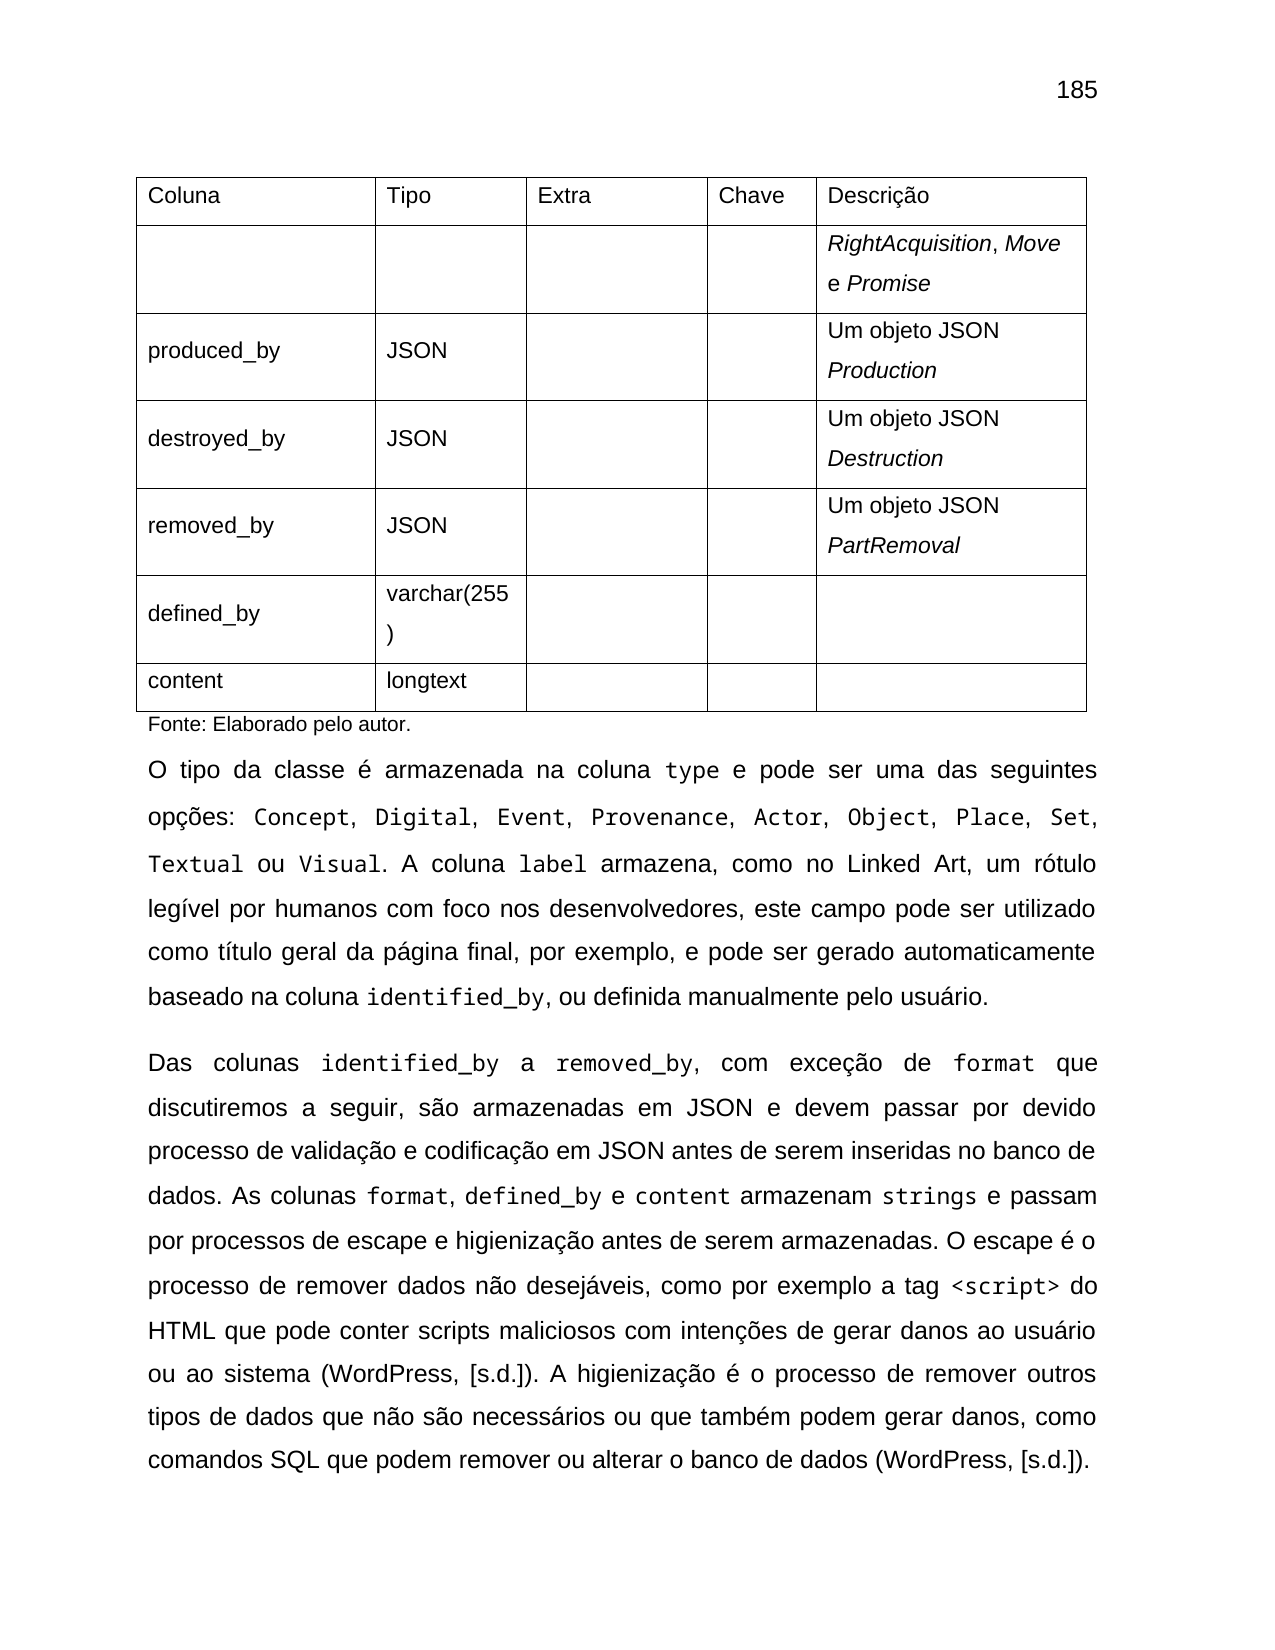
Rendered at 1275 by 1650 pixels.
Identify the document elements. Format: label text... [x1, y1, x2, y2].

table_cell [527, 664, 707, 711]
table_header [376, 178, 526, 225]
text O tipo da classe é armazenada na coluna type e pode ser uma das seguintes opções: Concept, Digital, Event, Provenance, Actor, Object, Place, Set, Textual ou Visual. A coluna label armazena, como no Linked Art, um rótulo legível por humanos com foco nos desenvolvedores, este campo pode ser utilizado como título geral da página final, por exemplo, e pode ser gerado automaticamente baseado na coluna identified_by, ou definida manualmente pelo usuário. [148, 754, 1098, 1013]
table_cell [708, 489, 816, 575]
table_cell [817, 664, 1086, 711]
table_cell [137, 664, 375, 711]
text Das colunas identified_by a removed_by, com exceção de format que discutiremos a seguir, são armazenadas em JSON e devem passar por devido processo de validação e codificação em JSON antes de serem inseridas no banco de dados. As colunas format, defined_by e content armazenam strings e passam por processos de escape e higienização antes de serem armazenadas. O escape é o processo de remover dados não desejáveis, como por exemplo a tag <script> do HTML que pode conter scripts maliciosos com intenções de gerar danos ao usuário ou ao sistema (WordPress, [s.d.]). A higienização é o processo de remover outros tipos de dados que não são necessários ou que também podem gerar danos, como comandos SQL que podem remover ou alterar o banco de dados (WordPress, [s.d.]). [148, 1047, 1098, 1474]
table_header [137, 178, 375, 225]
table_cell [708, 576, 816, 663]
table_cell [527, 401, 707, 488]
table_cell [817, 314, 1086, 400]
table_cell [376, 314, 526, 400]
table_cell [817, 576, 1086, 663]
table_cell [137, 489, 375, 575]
text Fonte: Elaborado pelo autor. [148, 712, 1098, 736]
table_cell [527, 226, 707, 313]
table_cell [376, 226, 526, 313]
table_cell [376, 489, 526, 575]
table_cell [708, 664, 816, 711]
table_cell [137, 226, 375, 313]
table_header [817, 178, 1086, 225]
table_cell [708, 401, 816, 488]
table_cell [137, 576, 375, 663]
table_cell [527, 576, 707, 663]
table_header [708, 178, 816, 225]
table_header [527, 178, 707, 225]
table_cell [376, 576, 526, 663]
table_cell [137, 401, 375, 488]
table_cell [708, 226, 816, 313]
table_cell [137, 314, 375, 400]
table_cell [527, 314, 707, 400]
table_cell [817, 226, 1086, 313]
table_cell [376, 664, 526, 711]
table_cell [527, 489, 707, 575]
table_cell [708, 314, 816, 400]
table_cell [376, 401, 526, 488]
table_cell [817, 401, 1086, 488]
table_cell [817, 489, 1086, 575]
